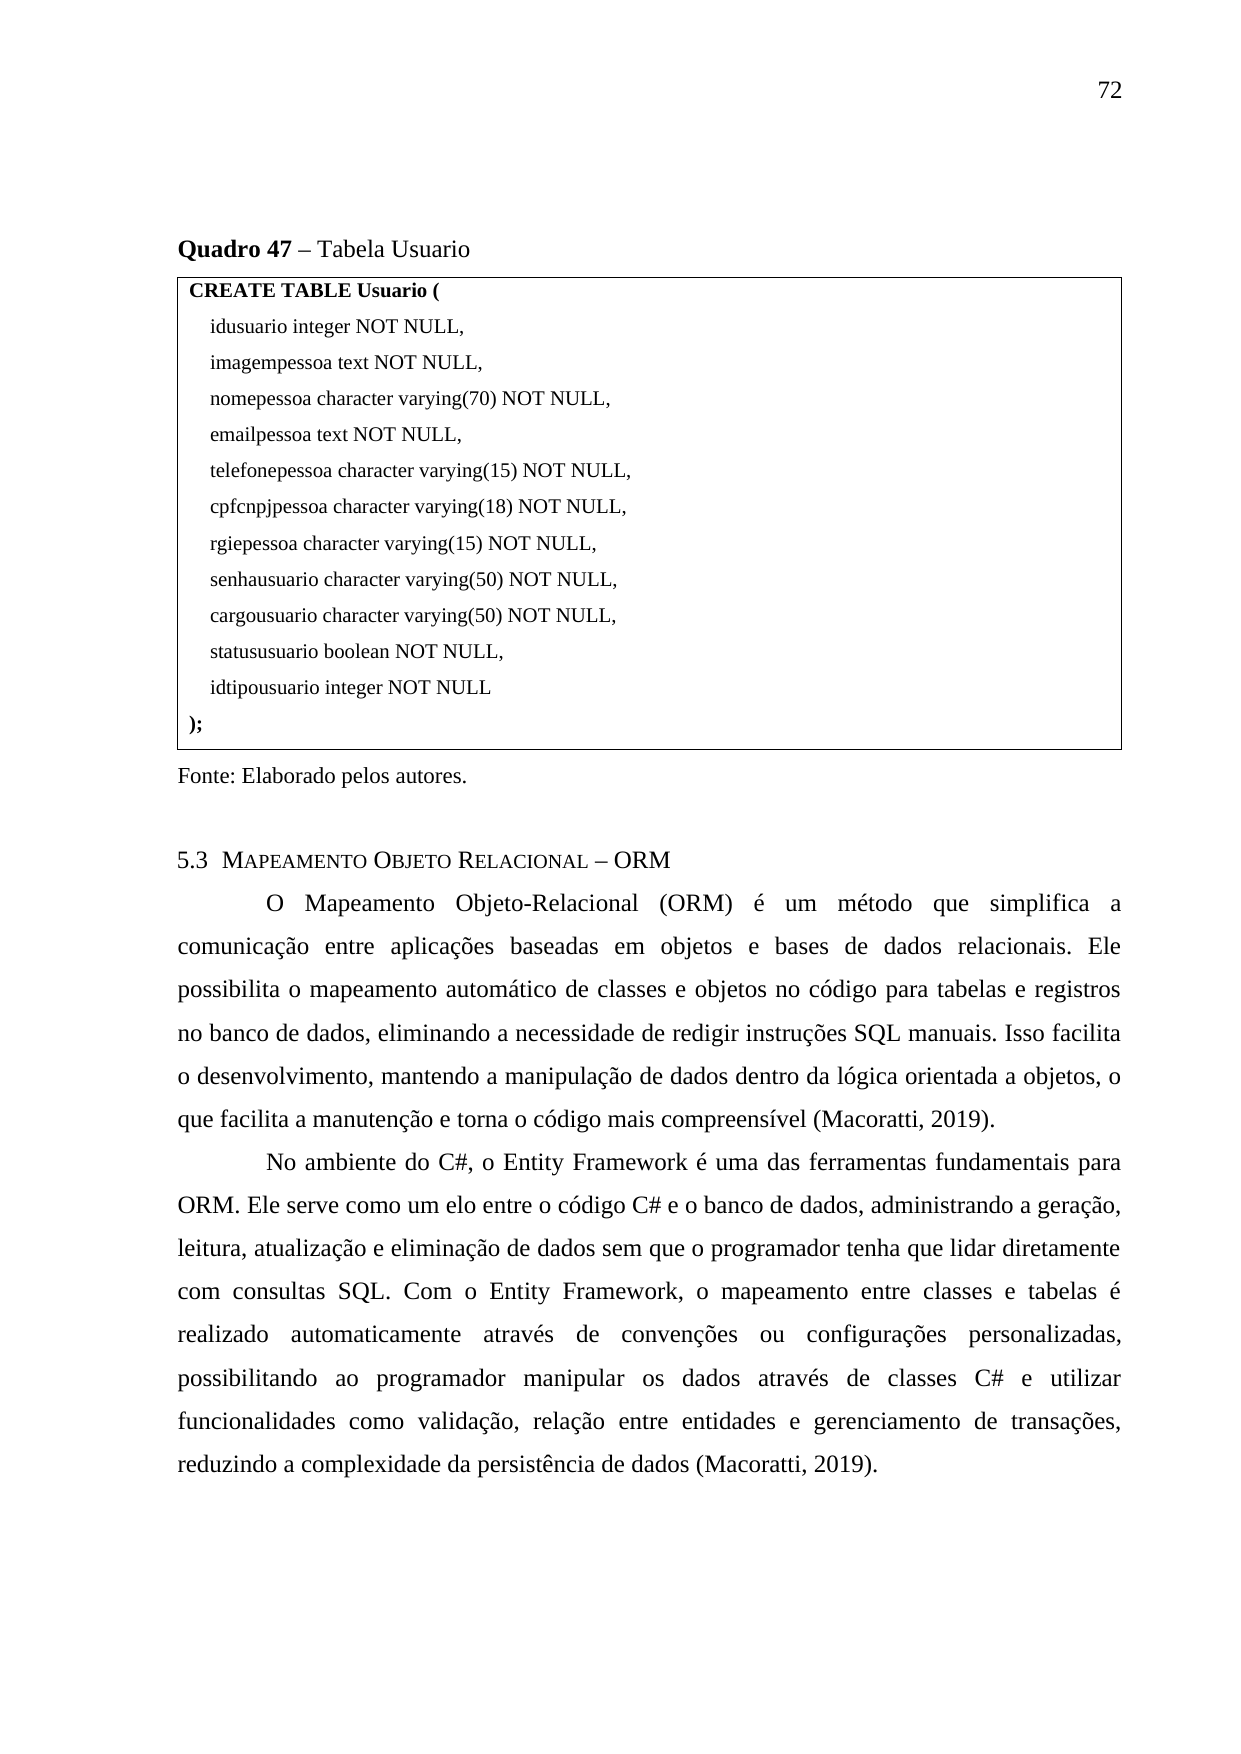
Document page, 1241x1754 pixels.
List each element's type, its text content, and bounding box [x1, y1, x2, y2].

subtitle Mapeamento Objeto Relacional – ORM [177, 845, 1122, 874]
text No ambiente do C#, o Entity Framework é uma das ferramentas fundamentais para ORM. Ele serve como um elo entre o código C# e o banco de dados, administrando a geração, leitura, atualização e eliminação de dados sem que o programador tenha que lidar diretamente com consultas SQL. Com o Entity Framework, o mapeamento entre classes e tabelas é realizado automaticamente através de convenções ou configurações personalizadas, possibilitando ao programador manipular os dados através de classes C# e utilizar funcionalidades como validação, relação entre entidades e gerenciamento de transações, reduzindo a complexidade da persistência de dados (Macoratti, 2019). [177, 1147, 1122, 1478]
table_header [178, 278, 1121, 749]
text O Mapeamento Objeto-Relacional (ORM) é um método que simplifica a comunicação entre aplicações baseadas em objetos e bases de dados relacionais. Ele possibilita o mapeamento automático de classes e objetos no código para tabelas e registros no banco de dados, eliminando a necessidade de redigir instruções SQL manuais. Isso facilita o desenvolvimento, mantendo a manipulação de dados dentro da lógica orientada a objetos, o que facilita a manutenção e torna o código mais compreensível (Macoratti, 2019). [177, 888, 1122, 1133]
text Fonte: Elaborado pelos autores. [177, 762, 1122, 789]
